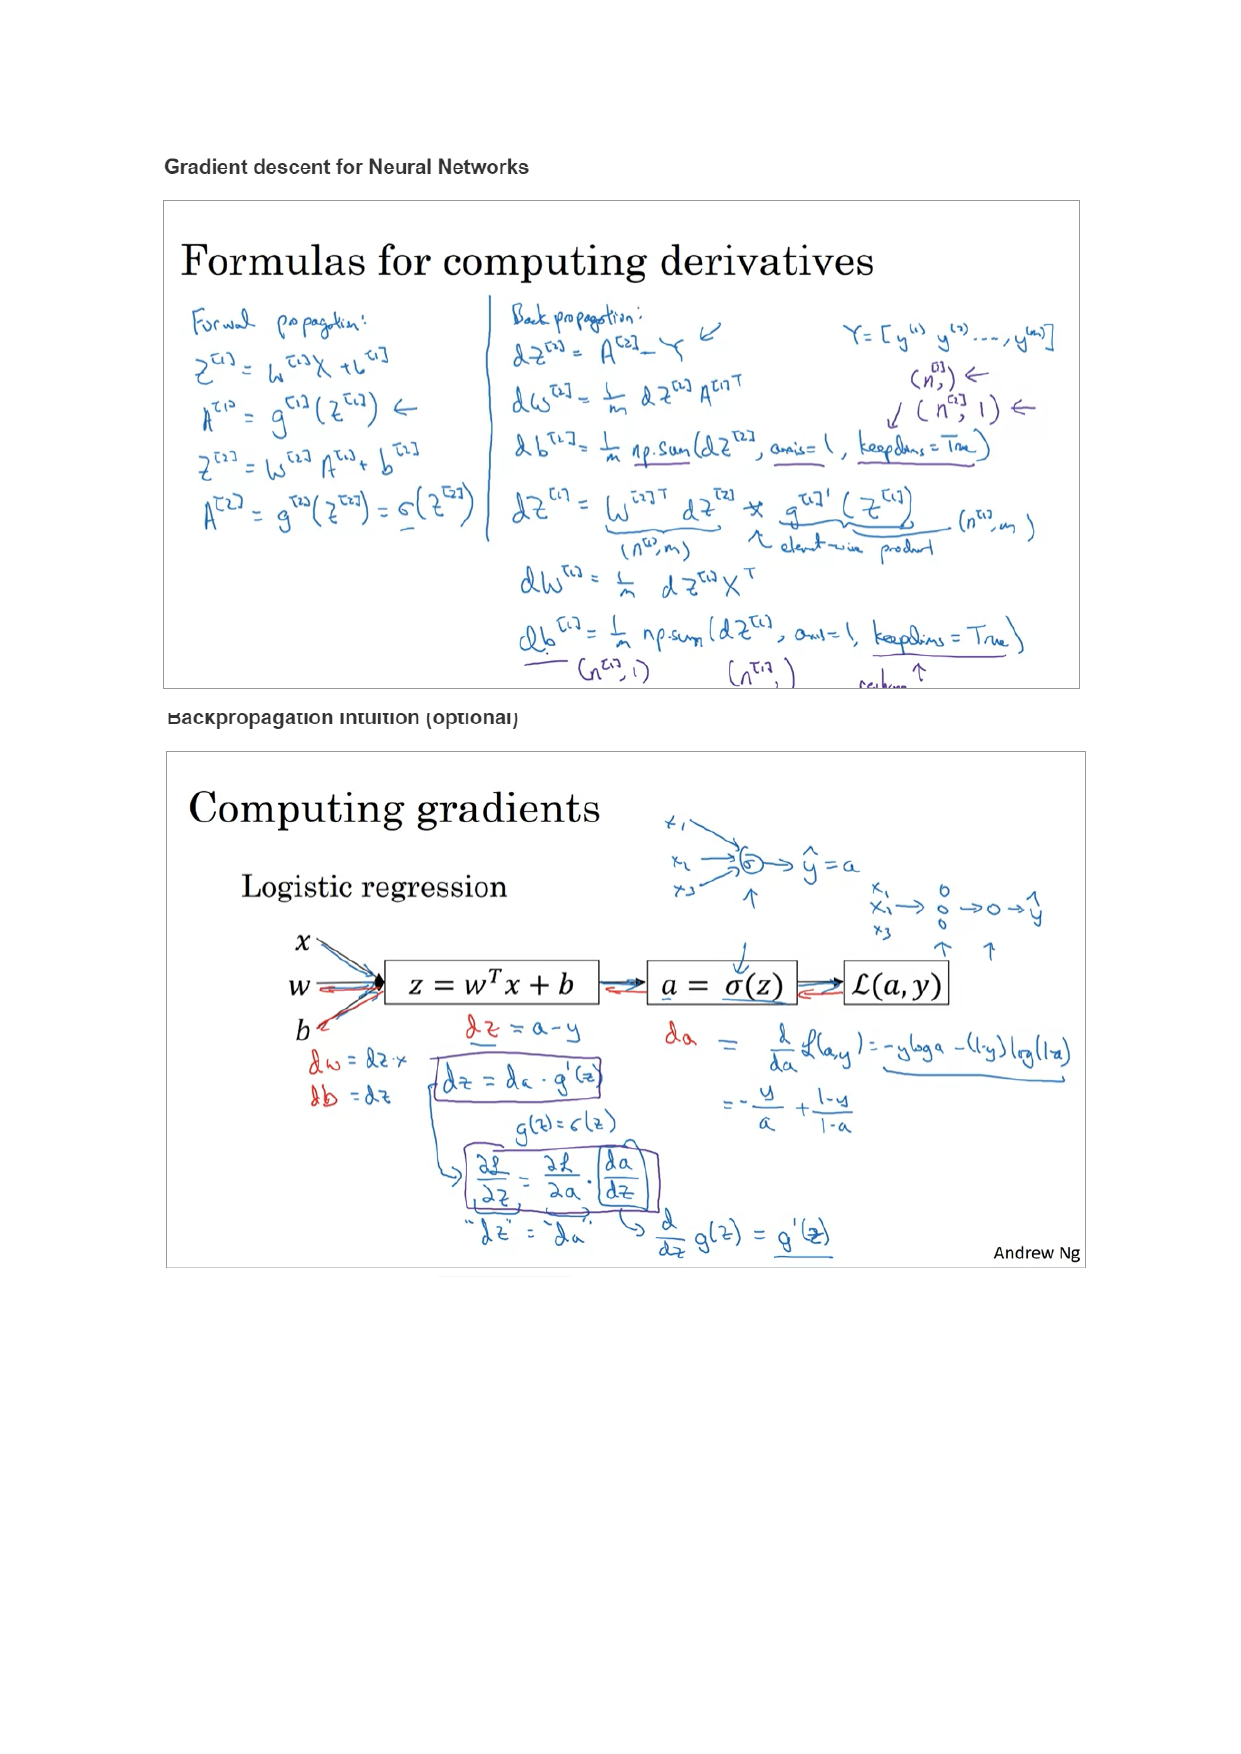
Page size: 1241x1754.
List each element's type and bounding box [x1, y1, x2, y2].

picture [150, 713, 1091, 1277]
picture [150, 150, 1091, 695]
